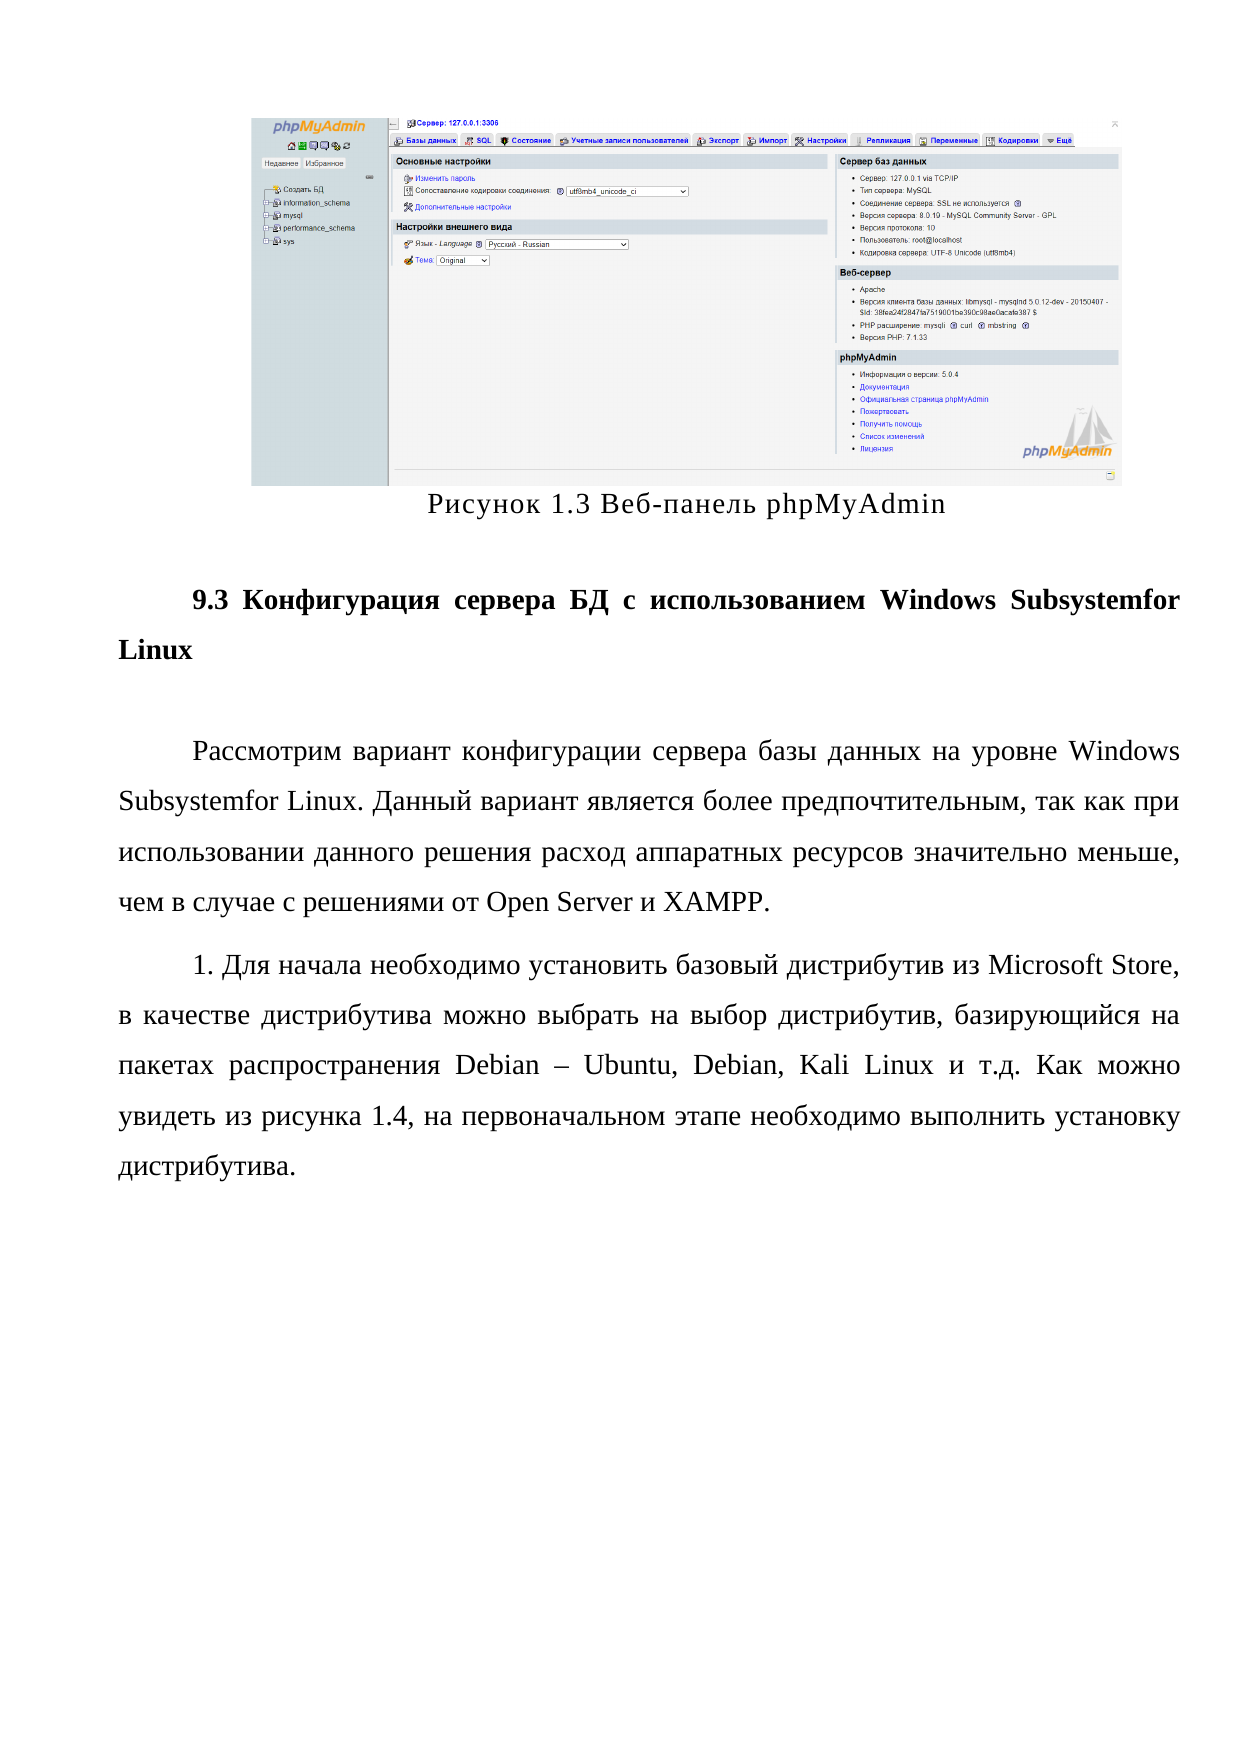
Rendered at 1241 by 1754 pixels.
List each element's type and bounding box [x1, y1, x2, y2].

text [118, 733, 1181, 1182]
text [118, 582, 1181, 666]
picture [251, 118, 1122, 486]
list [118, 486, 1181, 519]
